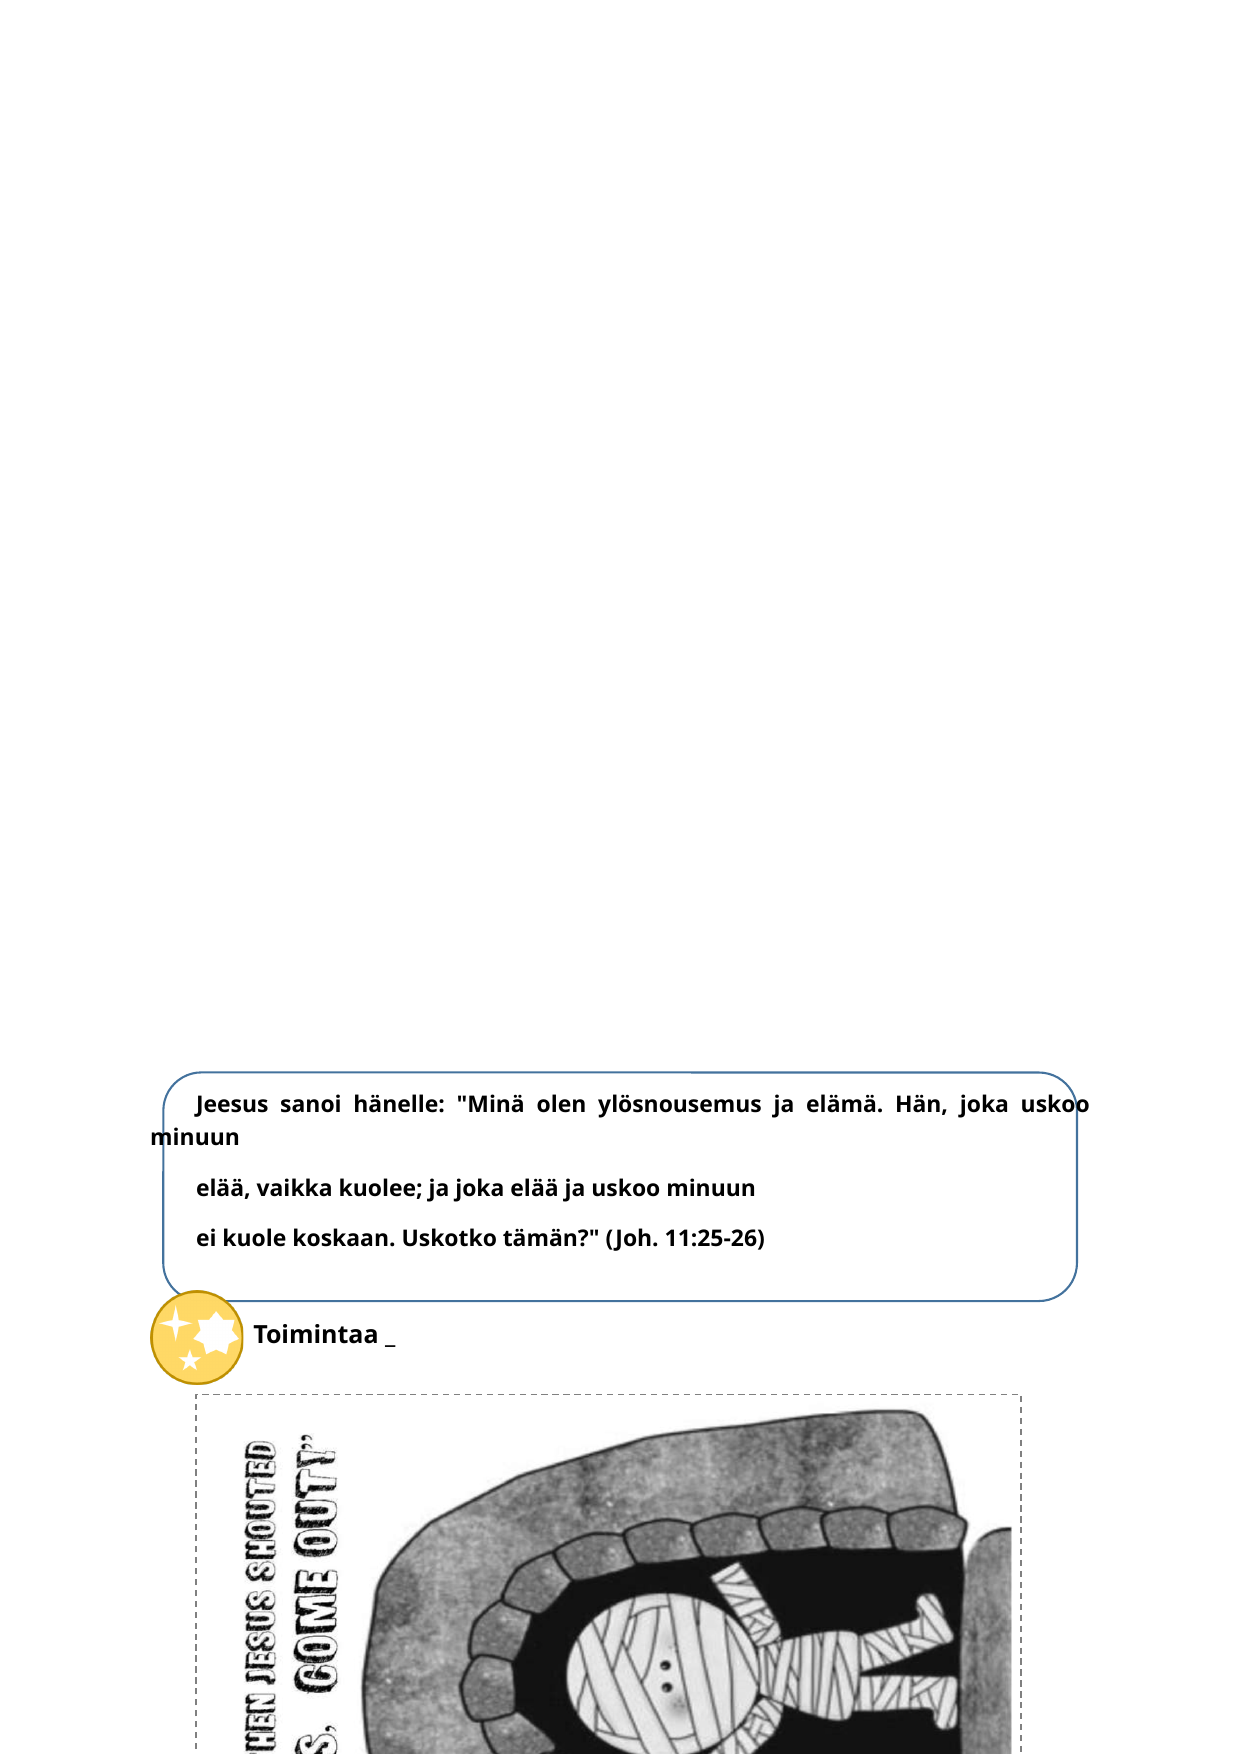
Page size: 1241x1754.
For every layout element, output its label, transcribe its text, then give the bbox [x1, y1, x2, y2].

text ei kuole koskaan. Uskotko tämän?" (Joh. 11:25-26) [150, 1222, 1090, 1253]
picture [150, 1290, 244, 1385]
text Jeesus sanoi hänelle: "Minä olen ylösnousemus ja elämä. Hän, joka uskoo minuun [150, 1088, 1090, 1153]
text elää, vaikka kuolee; ja joka elää ja uskoo minuun [150, 1172, 1090, 1203]
text Toimintaa _ [244, 1317, 1090, 1351]
picture [198, 1396, 1020, 1754]
